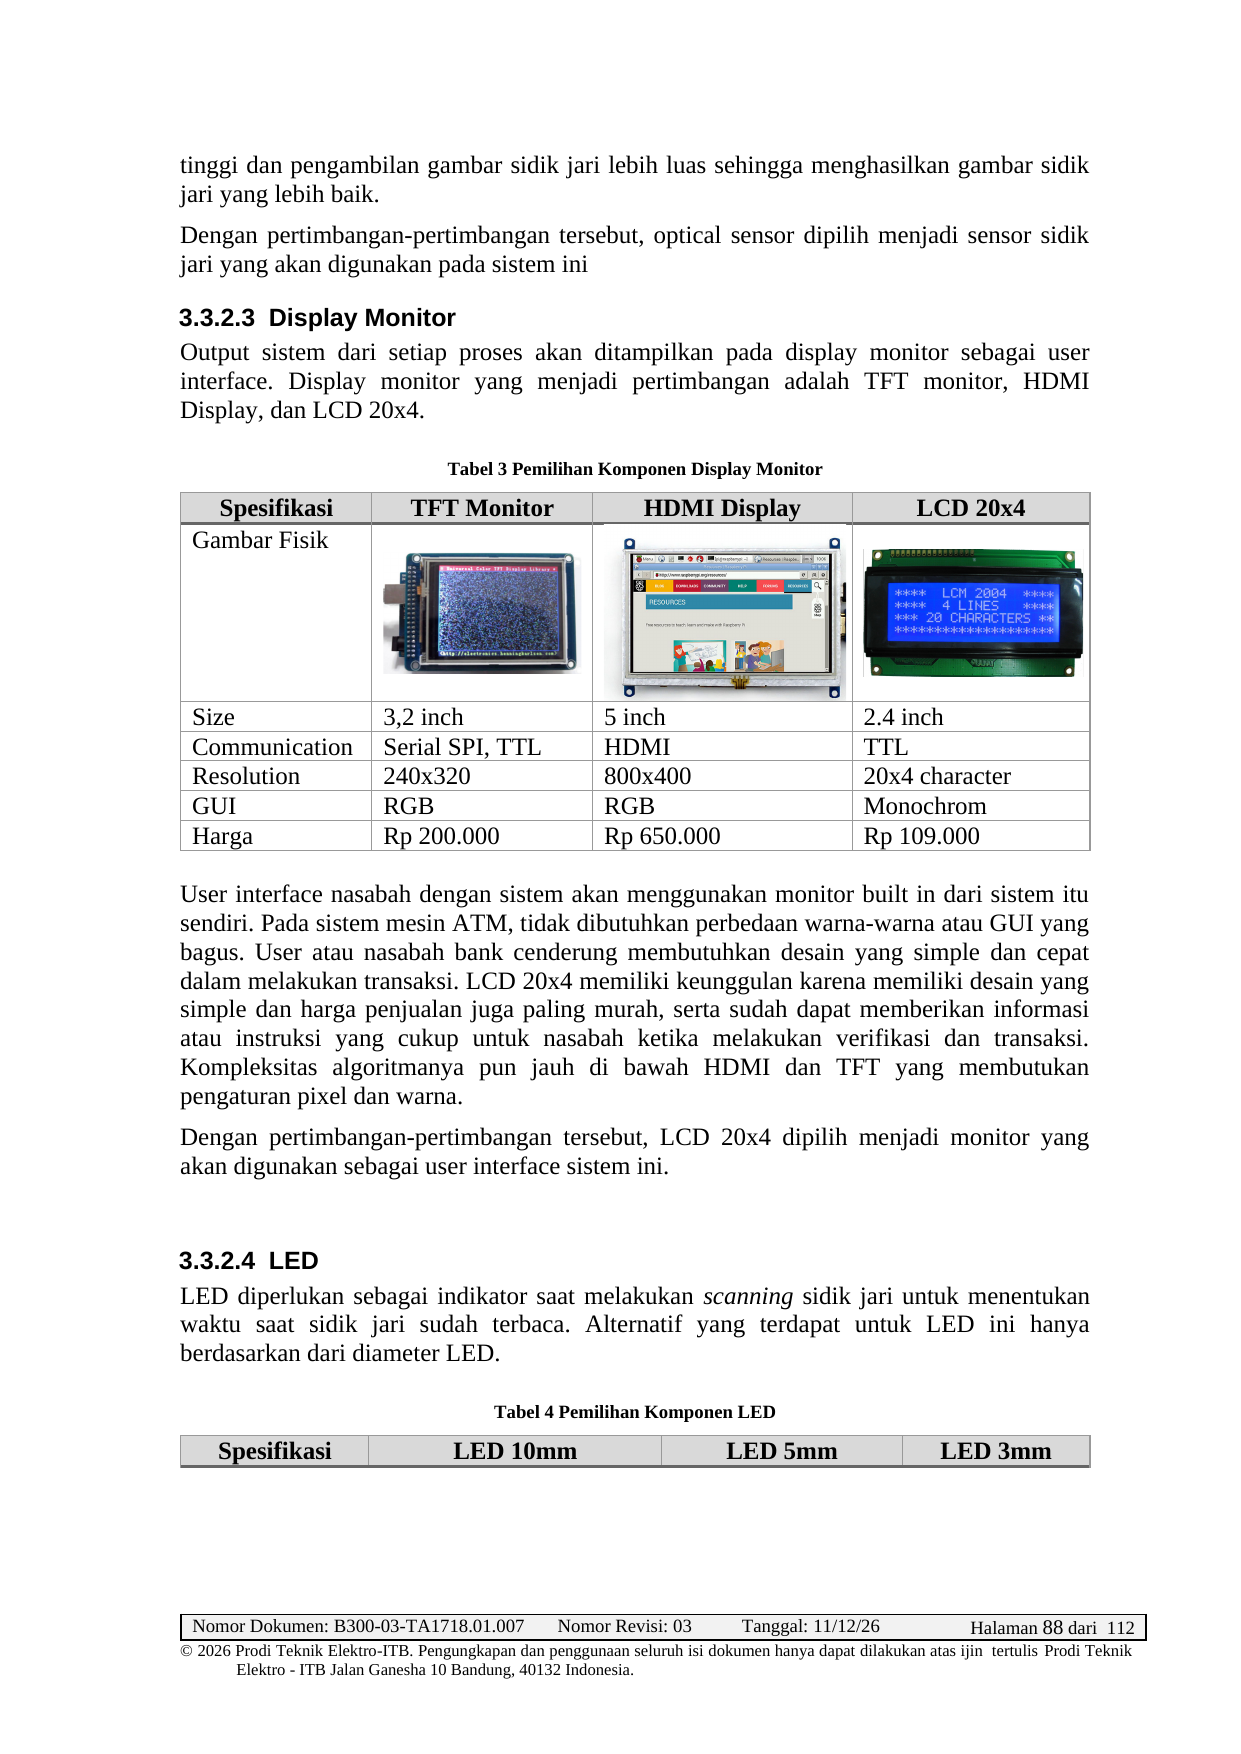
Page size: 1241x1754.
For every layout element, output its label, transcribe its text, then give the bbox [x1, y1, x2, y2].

table_header Spesifikasi [181, 1436, 368, 1465]
table_header TFT Monitor [372, 493, 592, 522]
text Output sistem dari setiap proses akan ditampilkan pada display monitor sebagai user interface. Display monitor yang menjadi pertimbangan adalah TFT monitor, HDMI Display, dan LCD 20x4. [180, 337, 1090, 424]
table_header LCD 20x4 [853, 493, 1089, 522]
table_cell RGB [372, 791, 592, 820]
table_cell Size [181, 702, 371, 731]
table_cell [853, 525, 1089, 701]
table_cell Serial SPI, TTL [372, 732, 592, 760]
subtitle LED [179, 1246, 1090, 1274]
table_cell TTL [853, 732, 1089, 760]
subtitle Display Monitor [179, 302, 1090, 331]
table_header HDMI Display [593, 493, 852, 522]
table_cell 800x400 [593, 761, 852, 790]
table_cell HDMI [593, 732, 852, 760]
text Tabel 3 Pemilihan Komponen Display Monitor [180, 458, 1090, 479]
table_cell 5 inch [593, 702, 852, 731]
table_cell RGB [593, 791, 852, 820]
table_cell 3,2 inch [372, 702, 592, 731]
table_cell Resolution [181, 761, 371, 790]
table_cell Rp 109.000 [853, 821, 1089, 850]
picture [383, 552, 582, 674]
text Tabel 4 Pemilihan Komponen LED [180, 1401, 1090, 1423]
table_cell Communication [181, 732, 371, 760]
text User interface nasabah dengan sistem akan menggunakan monitor built in dari sistem itu sendiri. Pada sistem mesin ATM, tidak dibutuhkan perbedaan warna-warna atau GUI yang bagus. User atau nasabah bank cenderung membutuhkan desain yang simple dan cepat dalam melakukan transaksi. LCD 20x4 memiliki keunggulan karena memiliki desain yang simple dan harga penjualan juga paling murah, serta sudah dapat memberikan informasi atau instruksi yang cukup untuk nasabah ketika melakukan verifikasi dan transaksi. Kompleksitas algoritmanya pun jauh di bawah HDMI dan TFT yang membutukan pengaturan pixel dan warna. [180, 879, 1090, 1109]
table_cell Rp 200.000 [372, 821, 592, 850]
table_cell 2.4 inch [853, 702, 1089, 731]
table_header LED 10mm [369, 1436, 661, 1465]
table_header LED 5mm [662, 1436, 902, 1465]
table_header Spesifikasi [181, 493, 371, 522]
table_cell 240x320 [372, 761, 592, 790]
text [180, 150, 1090, 207]
table_header LED 3mm [903, 1436, 1089, 1465]
picture [603, 524, 847, 701]
table_cell GUI [181, 791, 371, 820]
table_cell Monochrom [853, 791, 1089, 820]
table_cell Rp 650.000 [593, 821, 852, 850]
table_cell [847, 525, 852, 701]
table_cell [593, 525, 603, 701]
table_cell Harga [181, 821, 371, 850]
table_cell 20x4 character [853, 761, 1089, 790]
picture [863, 549, 1084, 677]
table_cell Gambar Fisik [181, 525, 371, 701]
text LED diperlukan sebagai indikator saat melakukan scanning sidik jari untuk menentukan waktu saat sidik jari sudah terbaca. Alternatif yang terdapat untuk LED ini hanya berdasarkan dari diameter LED. [180, 1281, 1090, 1367]
text Dengan pertimbangan-pertimbangan tersebut, LCD 20x4 dipilih menjadi monitor yang akan digunakan sebagai user interface sistem ini. [180, 1122, 1090, 1179]
table_cell [372, 525, 592, 701]
text Dengan pertimbangan-pertimbangan tersebut, optical sensor dipilih menjadi sensor sidik jari yang akan digunakan pada sistem ini [180, 220, 1090, 277]
